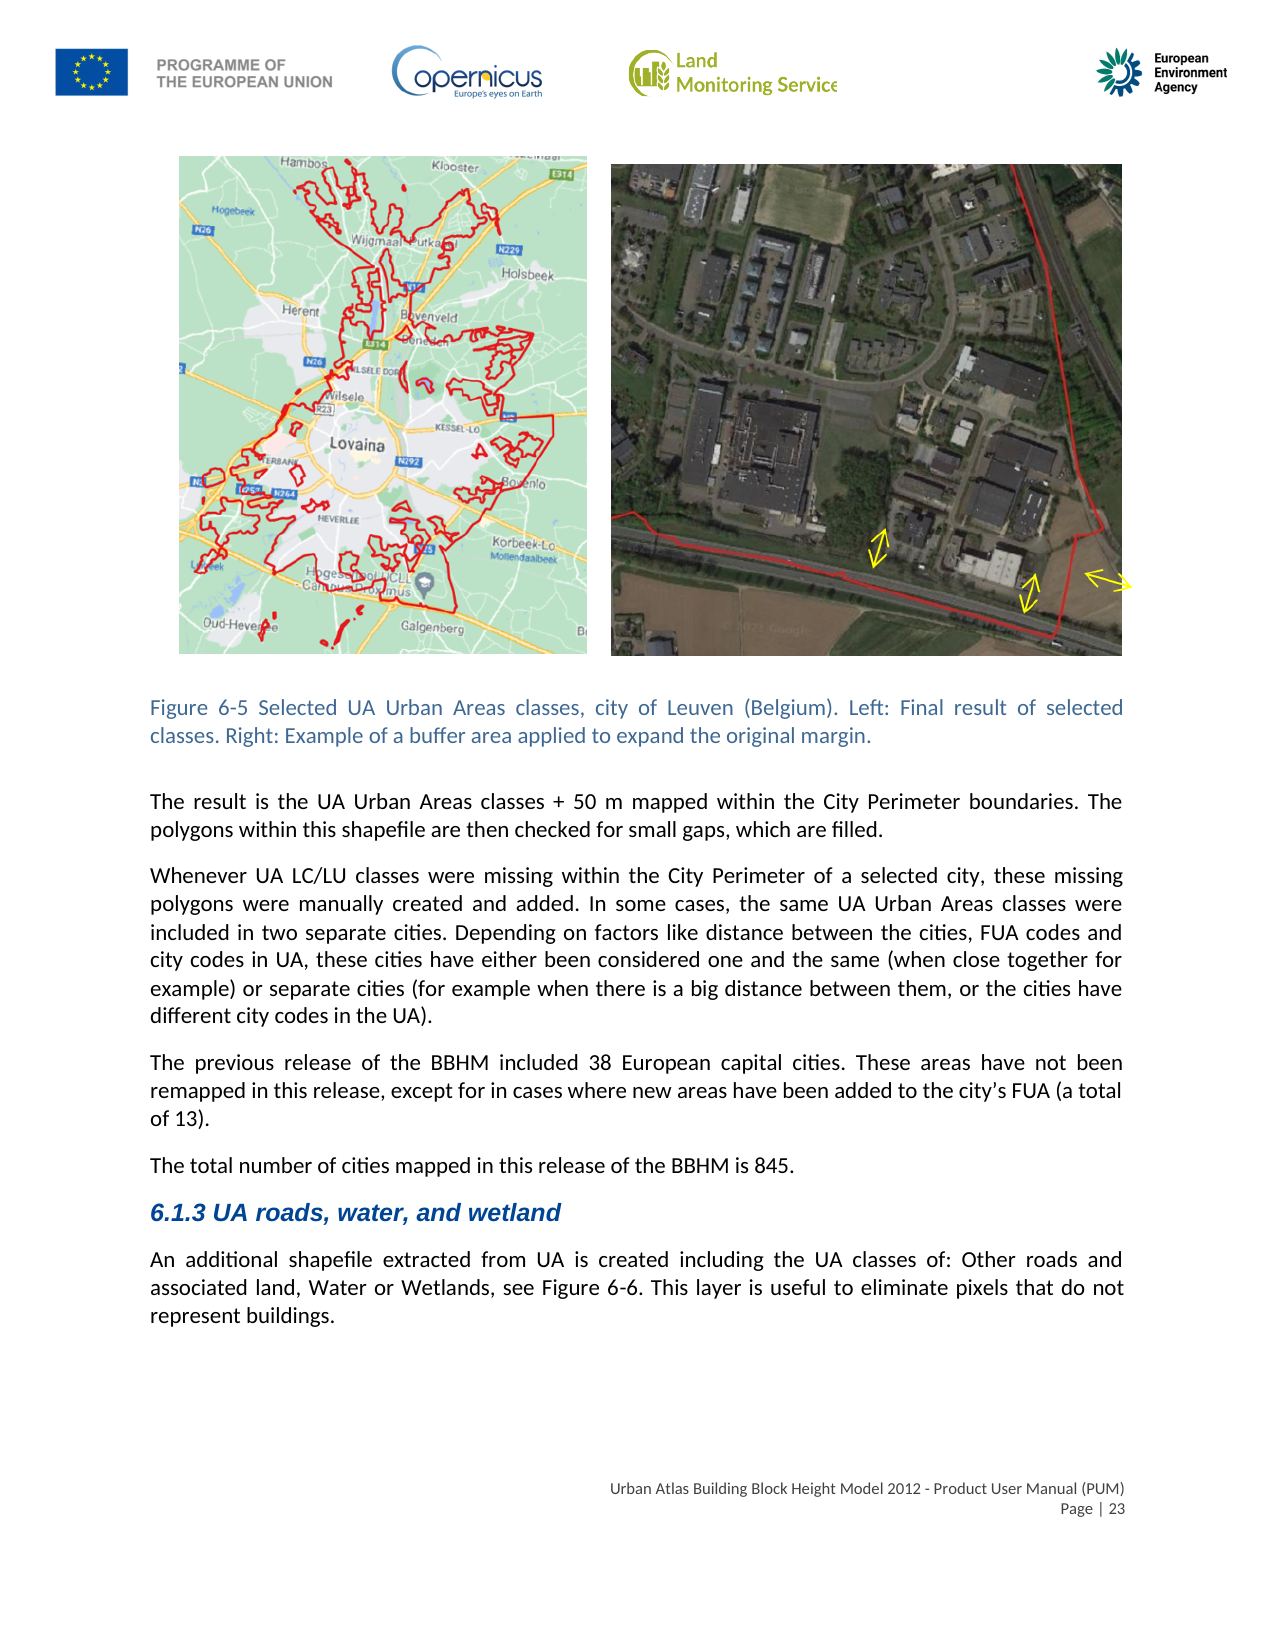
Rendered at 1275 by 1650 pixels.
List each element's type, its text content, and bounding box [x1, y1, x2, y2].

picture [628, 50, 837, 97]
text Figure 6‑5 Selected UA Urban Areas classes, city of Leuven (Belgium). Left: Final result of selected classes. Right: Example of a buffer area applied to expand the original margin. [150, 693, 1125, 749]
picture [29, 21, 351, 124]
text The previous release of the BBHM included 38 European capital cities. These areas have not been remapped in this release, except for in cases where new areas have been added to the city’s FUA (a total of 13). [150, 1048, 1125, 1132]
picture [1094, 46, 1228, 97]
picture [168, 150, 1144, 669]
text The result is the UA Urban Areas classes + 50 m mapped within the City Perimeter boundaries. The polygons within this shapefile are then checked for small gaps, which are filled. [150, 787, 1125, 843]
subtitle 6.1.3 UA roads, water, and wetland [150, 1198, 1125, 1227]
text An additional shapefile extracted from UA is created including the UA classes of: Other roads and associated land, Water or Wetlands, see Figure 6‑6. This layer is useful to eliminate pixels that do not represent buildings. [150, 1246, 1125, 1329]
text Whenever UA LC/LU classes were missing within the City Perimeter of a selected city, these missing polygons were manually created and added. In some cases, the same UA Urban Areas classes were included in two separate cities. Depending on factors like distance between the cities, FUA codes and city codes in UA, these cities have either been considered one and the same (when close together for example) or separate cities (for example when there is a big distance between them, or the cities have different city codes in the UA). [150, 862, 1125, 1030]
picture [371, 15, 560, 130]
text The total number of cities mapped in this release of the BBHM is 845. [150, 1151, 1125, 1179]
